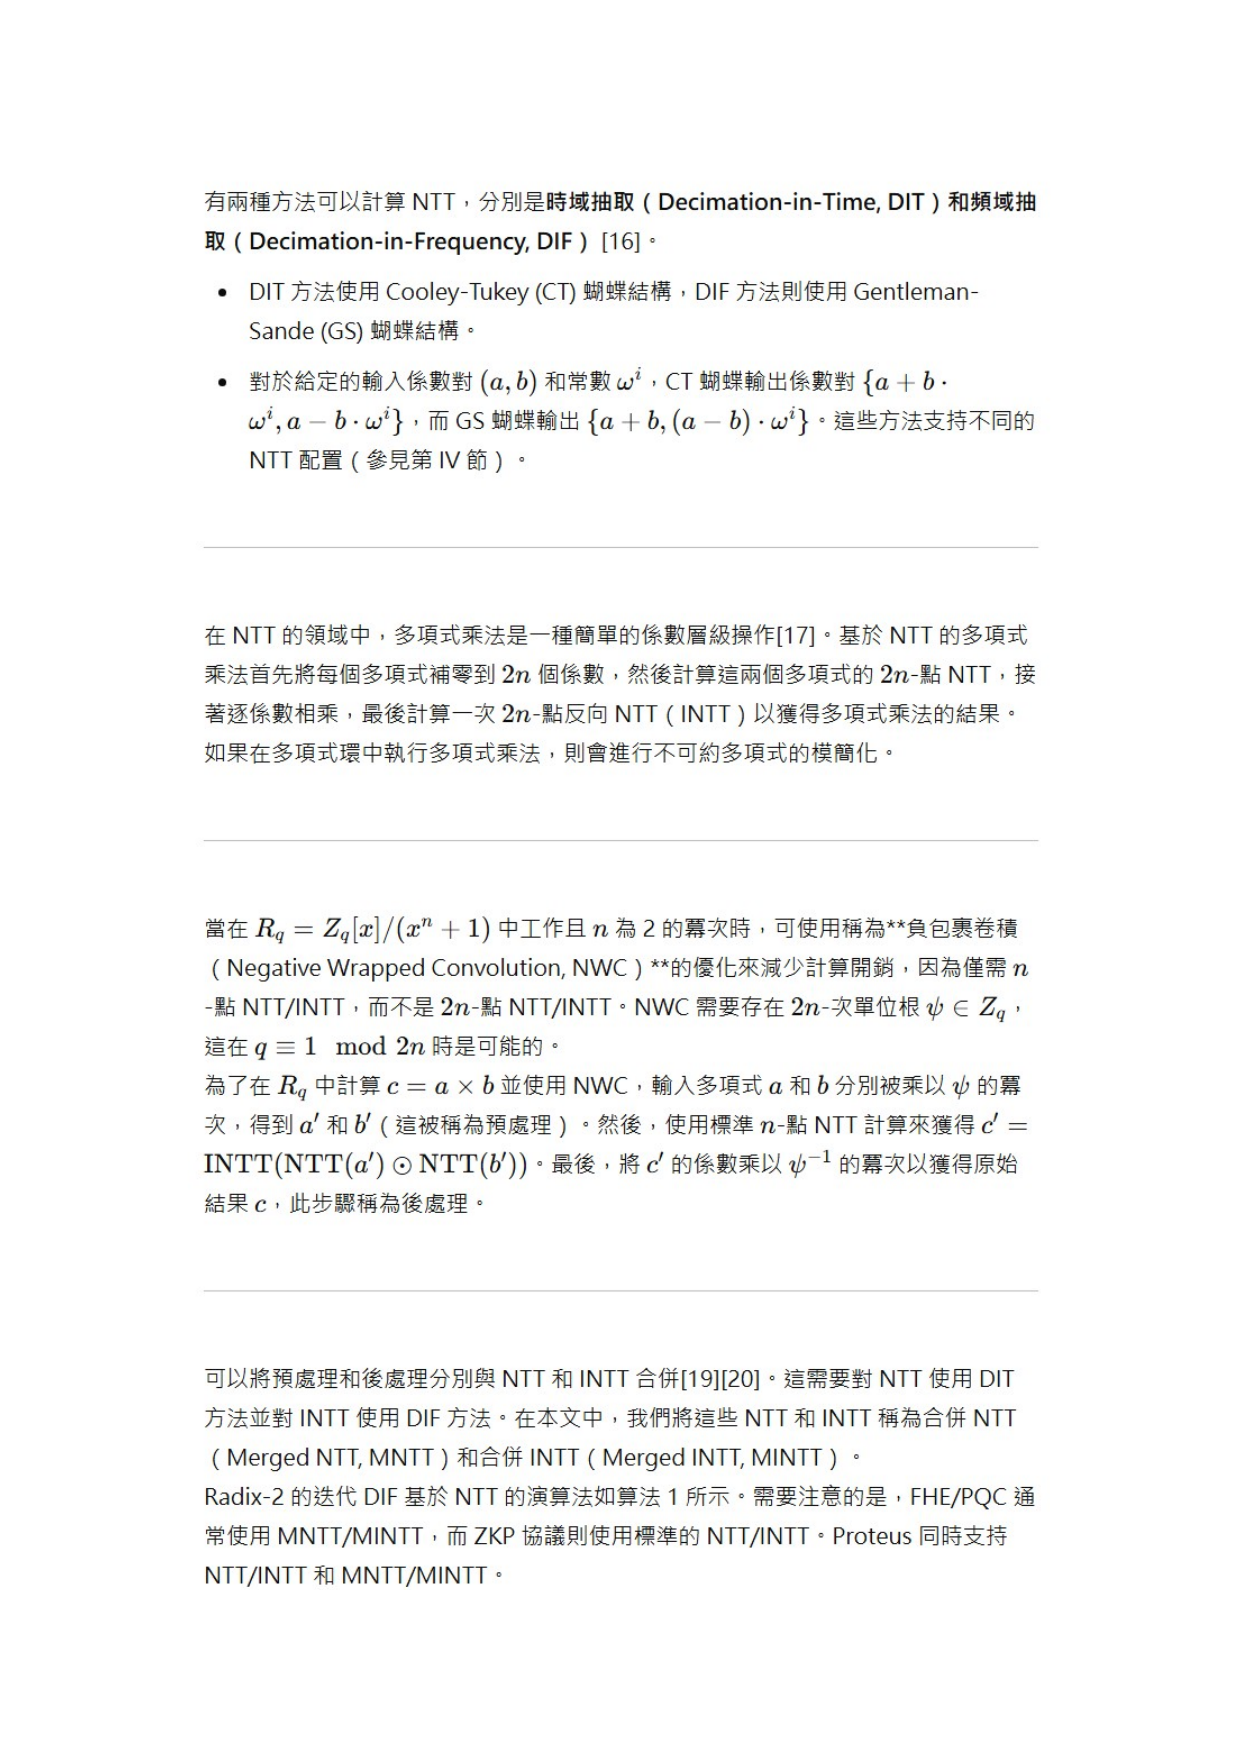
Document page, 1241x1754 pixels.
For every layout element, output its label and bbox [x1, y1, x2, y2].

picture [187, 164, 1053, 1590]
